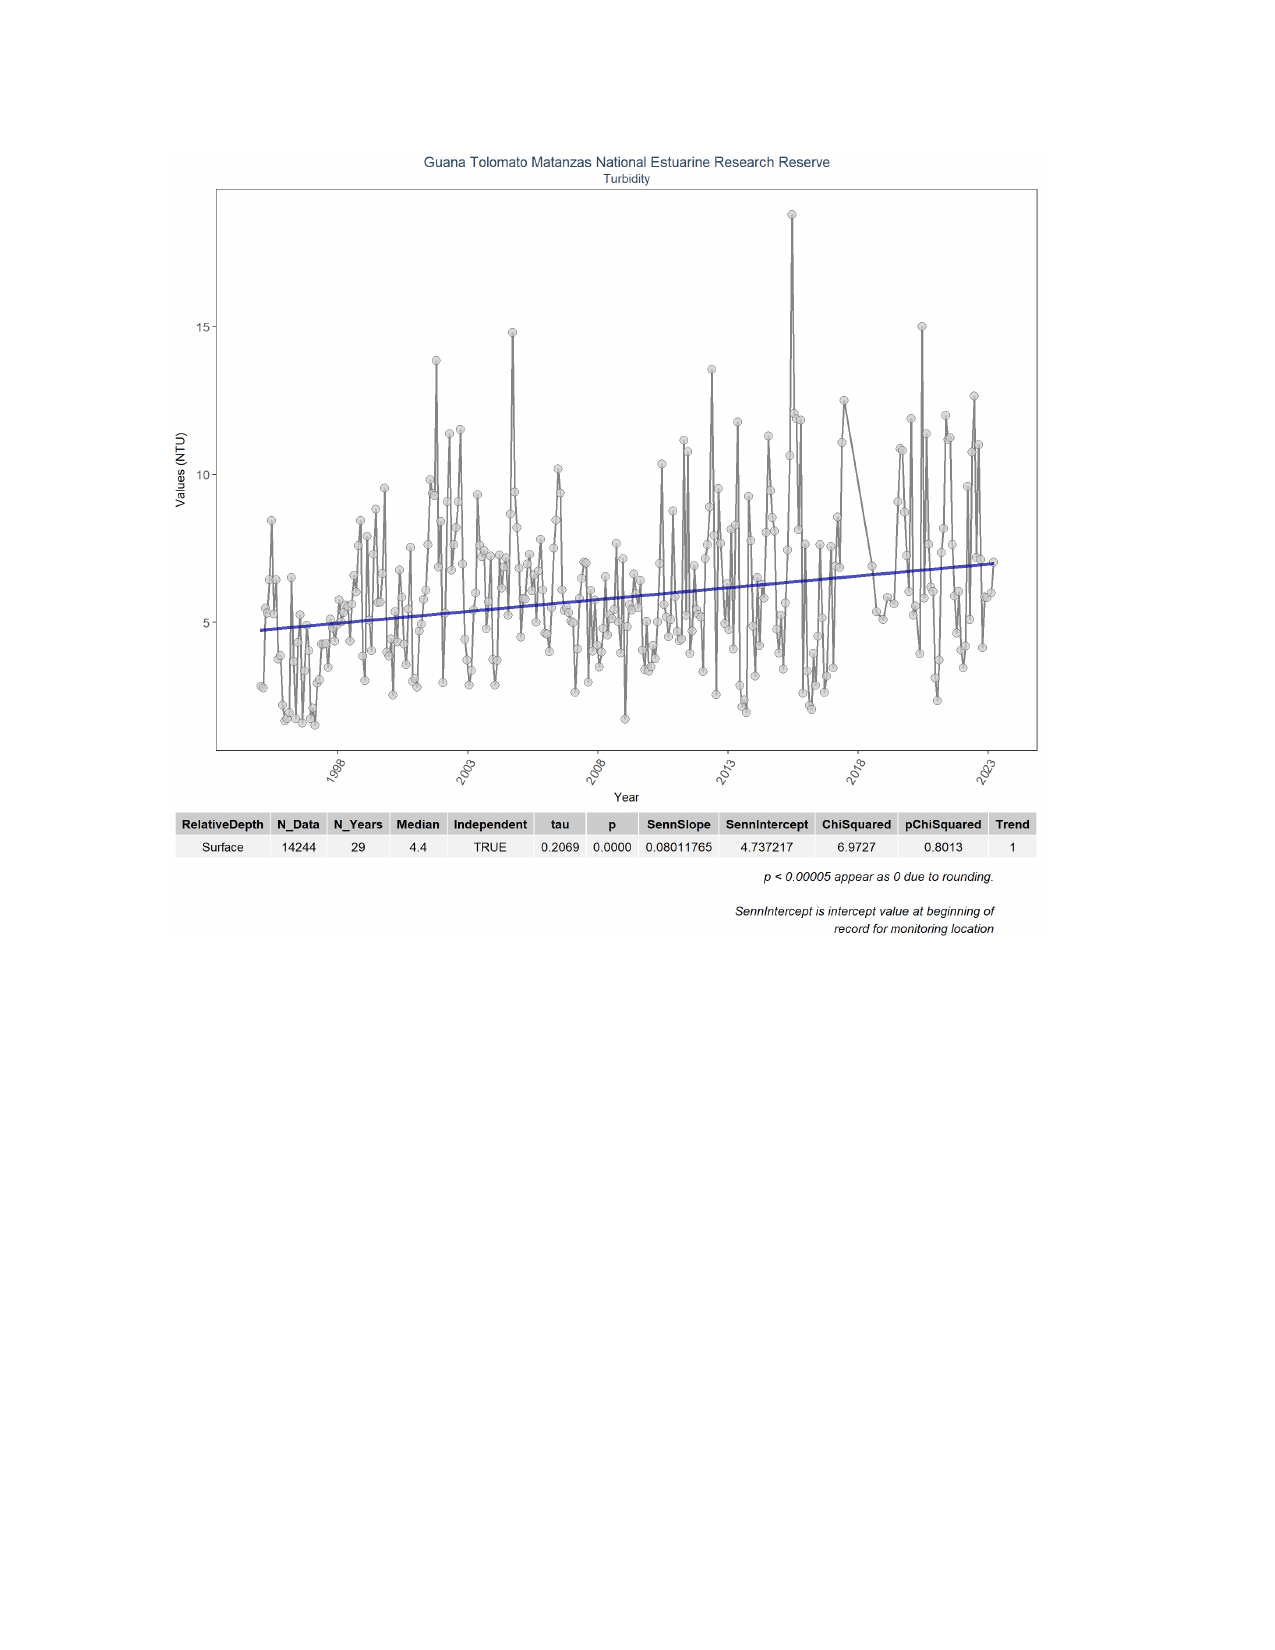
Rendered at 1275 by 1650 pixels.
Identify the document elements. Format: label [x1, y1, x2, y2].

picture [168, 150, 1044, 938]
